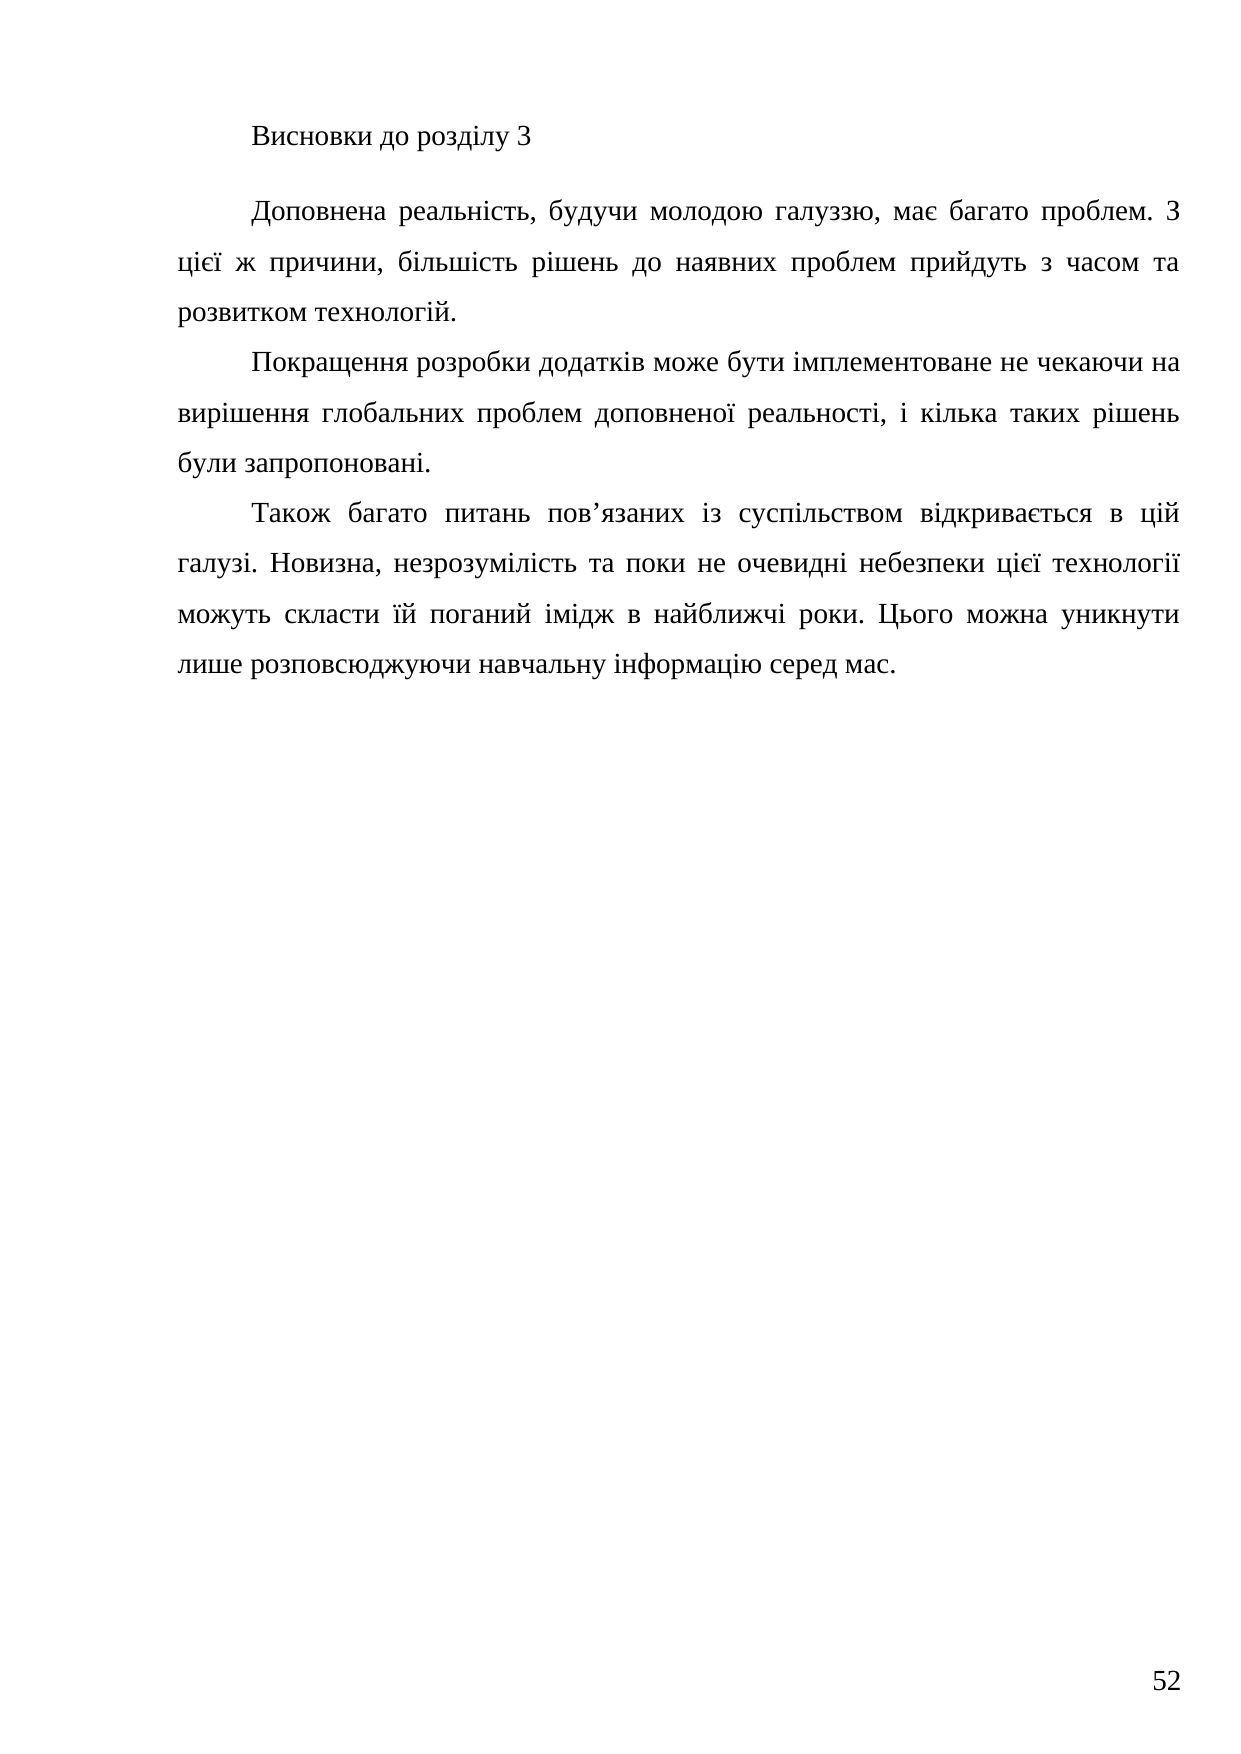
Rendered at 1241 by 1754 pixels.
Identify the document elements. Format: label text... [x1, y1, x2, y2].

text Доповнена реальність, будучи молодою галуззю, має багато проблем. З цієї ж причини, більшість рішень до наявних проблем прийдуть з часом та розвитком технологій. [177, 193, 1181, 328]
subtitle Висновки до розділу 3 [177, 118, 1181, 152]
text Також багато питань пов’язаних із суспільством відкривається в цій галузі. Новизна, незрозумілість та поки не очевидні небезпеки цієї технології можуть скласти їй поганий імідж в найближчі роки. Цього можна уникнути лише розповсюджуючи навчальну інформацію серед мас. [177, 495, 1181, 680]
text Покращення розробки додатків може бути імплементоване не чекаючи на вирішення глобальних проблем доповненої реальності, і кілька таких рішень були запропоновані. [177, 344, 1181, 478]
